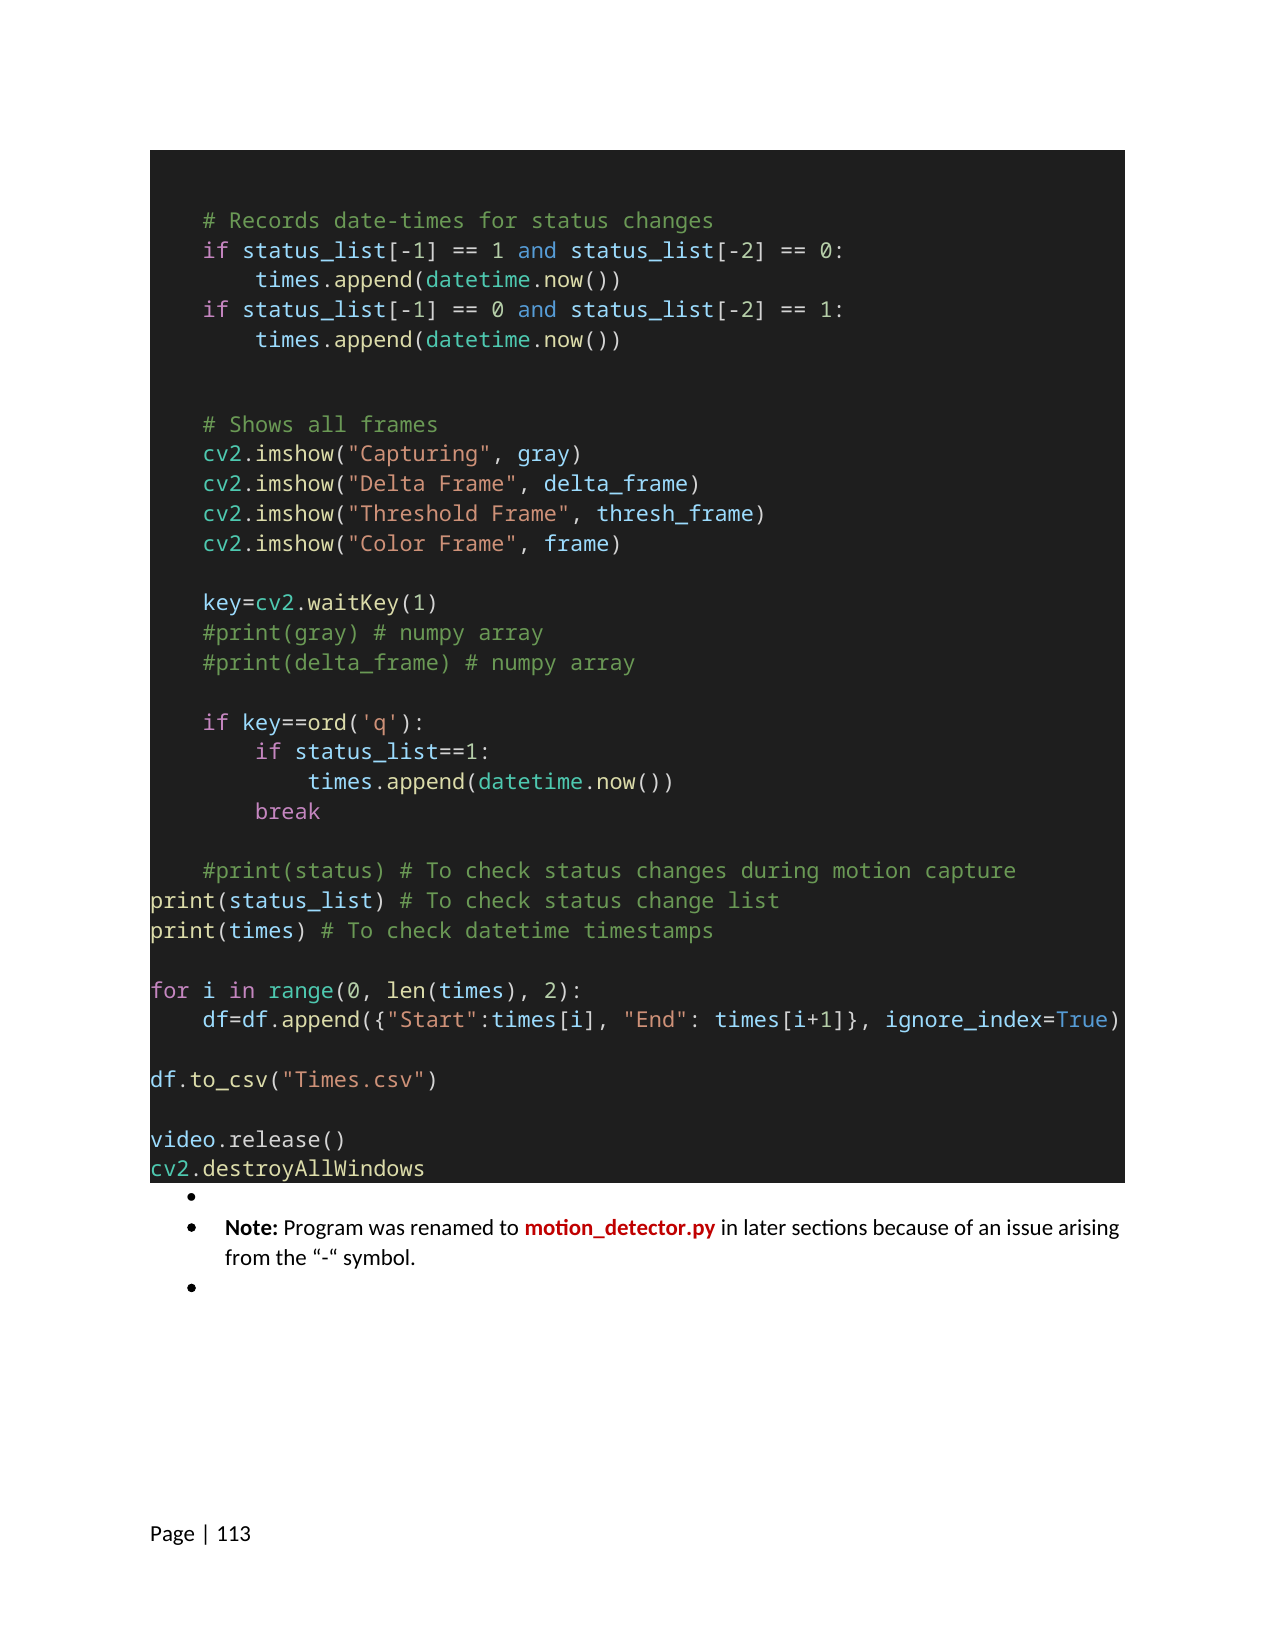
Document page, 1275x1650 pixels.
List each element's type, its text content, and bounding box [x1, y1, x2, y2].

text print(times) # To check datetime timestamps [150, 915, 1125, 945]
text df.to_csv("Times.csv") [150, 1064, 1125, 1094]
text #print(delta_frame) # numpy array [150, 647, 1125, 677]
text #print(status) # To check status changes during motion capture [150, 855, 1125, 885]
text cv2.imshow("Color Frame", frame) [150, 528, 1125, 557]
text #print(gray) # numpy array [150, 617, 1125, 647]
text for i in range(0, len(times), 2): [150, 974, 1125, 1004]
list Note: Program was renamed to motion_detector.py in later sections because of an issue arising from the “-“ symbol. [187, 1213, 1125, 1272]
text # Shows all frames [150, 408, 1125, 438]
text cv2.imshow("Threshold Frame", thresh_frame) [150, 498, 1125, 528]
text video.release() [150, 1123, 1125, 1153]
text cv2.imshow("Capturing", gray) [150, 438, 1125, 468]
text if status_list==1: [150, 736, 1125, 766]
text times.append(datetime.now()) [150, 264, 1125, 294]
text # Records date-times for status changes [150, 205, 1125, 234]
text break [150, 796, 1125, 826]
text if status_list[-1] == 1 and status_list[-2] == 0: [150, 234, 1125, 264]
text cv2.imshow("Delta Frame", delta_frame) [150, 468, 1125, 498]
text if key==ord('q'): [150, 706, 1125, 736]
text if status_list[-1] == 0 and status_list[-2] == 1: [150, 294, 1125, 324]
text times.append(datetime.now()) [150, 766, 1125, 796]
text df=df.append({"Start":times[i], "End": times[i+1]}, ignore_index=True) [150, 1004, 1125, 1034]
text key=cv2.waitKey(1) [150, 587, 1125, 617]
text print(status_list) # To check status change list [150, 885, 1125, 915]
text times.append(datetime.now()) [150, 324, 1125, 354]
text cv2.destroyAllWindows [150, 1153, 1125, 1183]
